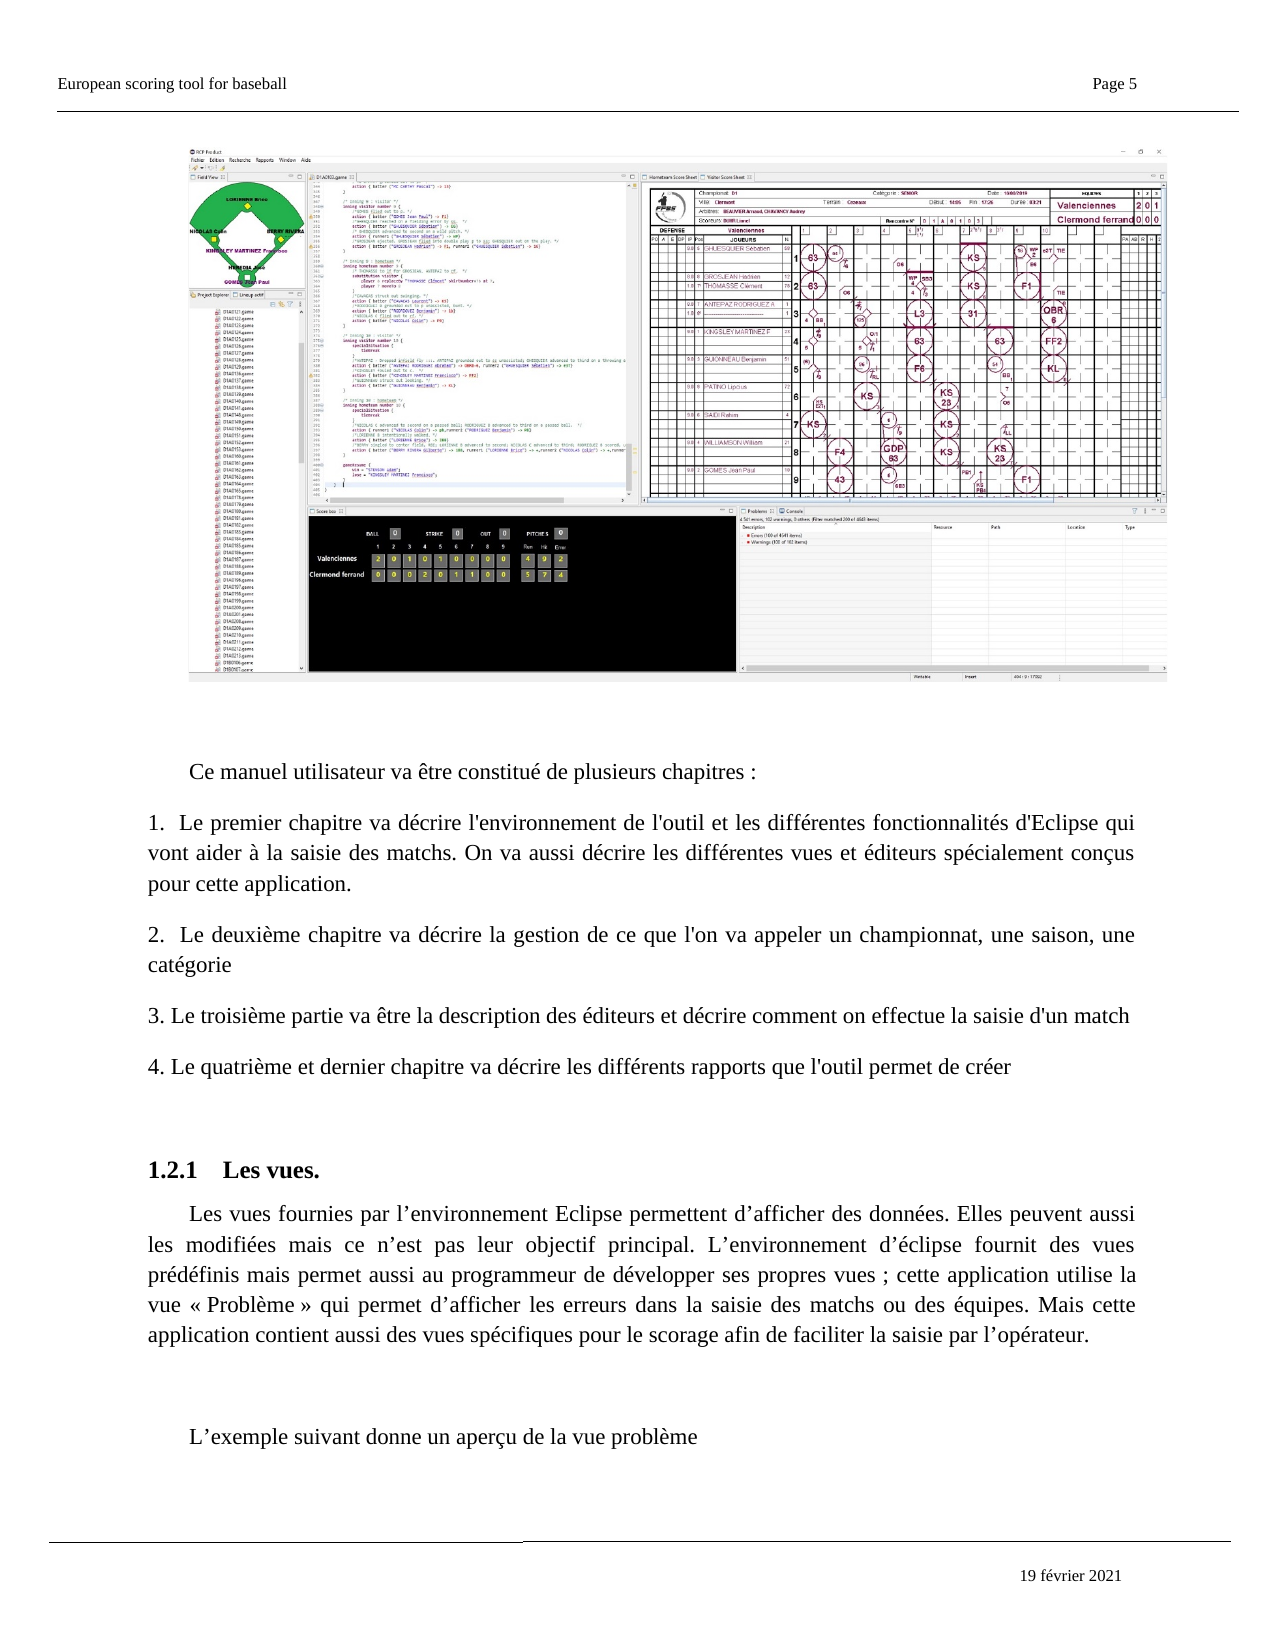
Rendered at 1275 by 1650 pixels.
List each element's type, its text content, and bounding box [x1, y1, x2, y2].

text Les vues fournies par l’environnement Eclipse permettent d’afficher des données. Elles peuvent aussi les modifiées mais ce n’est pas leur objectif principal. L’environnement d’éclipse fournit des vues prédéfinis mais permet aussi au programmeur de développer ses propres vues ; cette application utilise la vue « Problème » qui permet d’afficher les erreurs dans la saisie des matchs ou des équipes. Mais cette application contient aussi des vues spécifiques pour le scorage afin de faciliter la saisie par l’opérateur. [148, 1201, 1137, 1348]
text Ce manuel utilisateur va être constitué de plusieurs chapitres : [148, 758, 1137, 784]
subtitle Les vues. [148, 1155, 1196, 1184]
text 2. Le deuxième chapitre va décrire la gestion de ce que l'on va appeler un championnat, une saison, une catégorie [148, 921, 1137, 977]
text 4. Le quatrième et dernier chapitre va décrire les différents rapports que l'outil permet de créer [148, 1053, 1137, 1079]
text L’exemple suivant donne un aperçu de la vue problème [148, 1423, 1137, 1450]
text 3. Le troisième partie va être la description des éditeurs et décrire comment on effectue la saisie d'un match [148, 1002, 1137, 1028]
text 1. Le premier chapitre va décrire l'environnement de l'outil et les différentes fonctionnalités d'Eclipse qui vont aider à la saisie des matchs. On va aussi décrire les différentes vues et éditeurs spécialement conçus pour cette application. [148, 809, 1137, 896]
picture [188, 147, 1168, 682]
